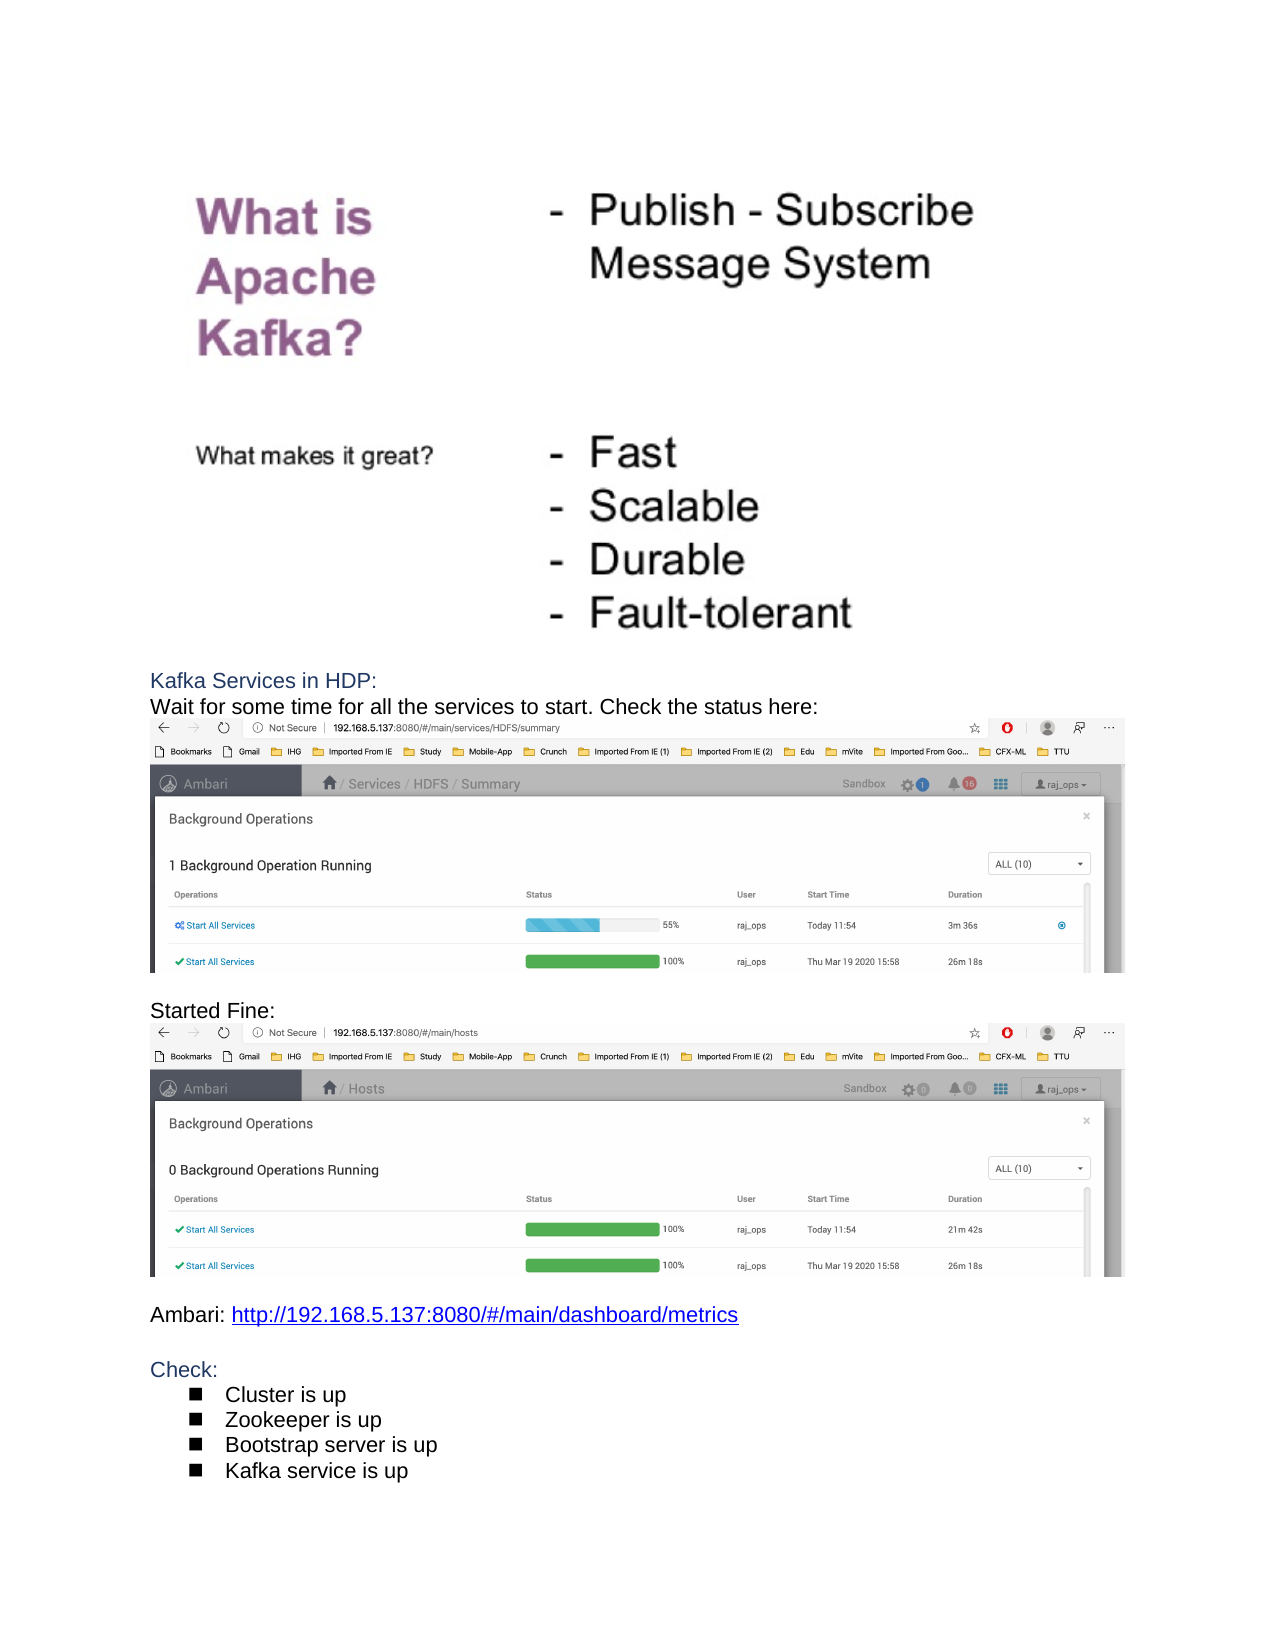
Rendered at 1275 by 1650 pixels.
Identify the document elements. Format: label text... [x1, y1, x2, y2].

list Kafka service is up [187, 1458, 1125, 1483]
picture [150, 1023, 1125, 1277]
text Started Fine: [150, 998, 1125, 1023]
list Cluster is up [187, 1382, 1125, 1407]
text Wait for some time for all the services to start. Check the status here: [150, 694, 1125, 718]
picture [150, 718, 1125, 973]
subtitle Check: [150, 1357, 1125, 1382]
subtitle Kafka Services in HDP: [150, 668, 1125, 694]
list Zookeeper is up [187, 1407, 1125, 1432]
text Ambari: http://192.168.5.137:8080/#/main/dashboard/metrics [150, 1302, 1125, 1327]
picture [150, 150, 1125, 639]
list Bootstrap server is up [187, 1432, 1125, 1458]
